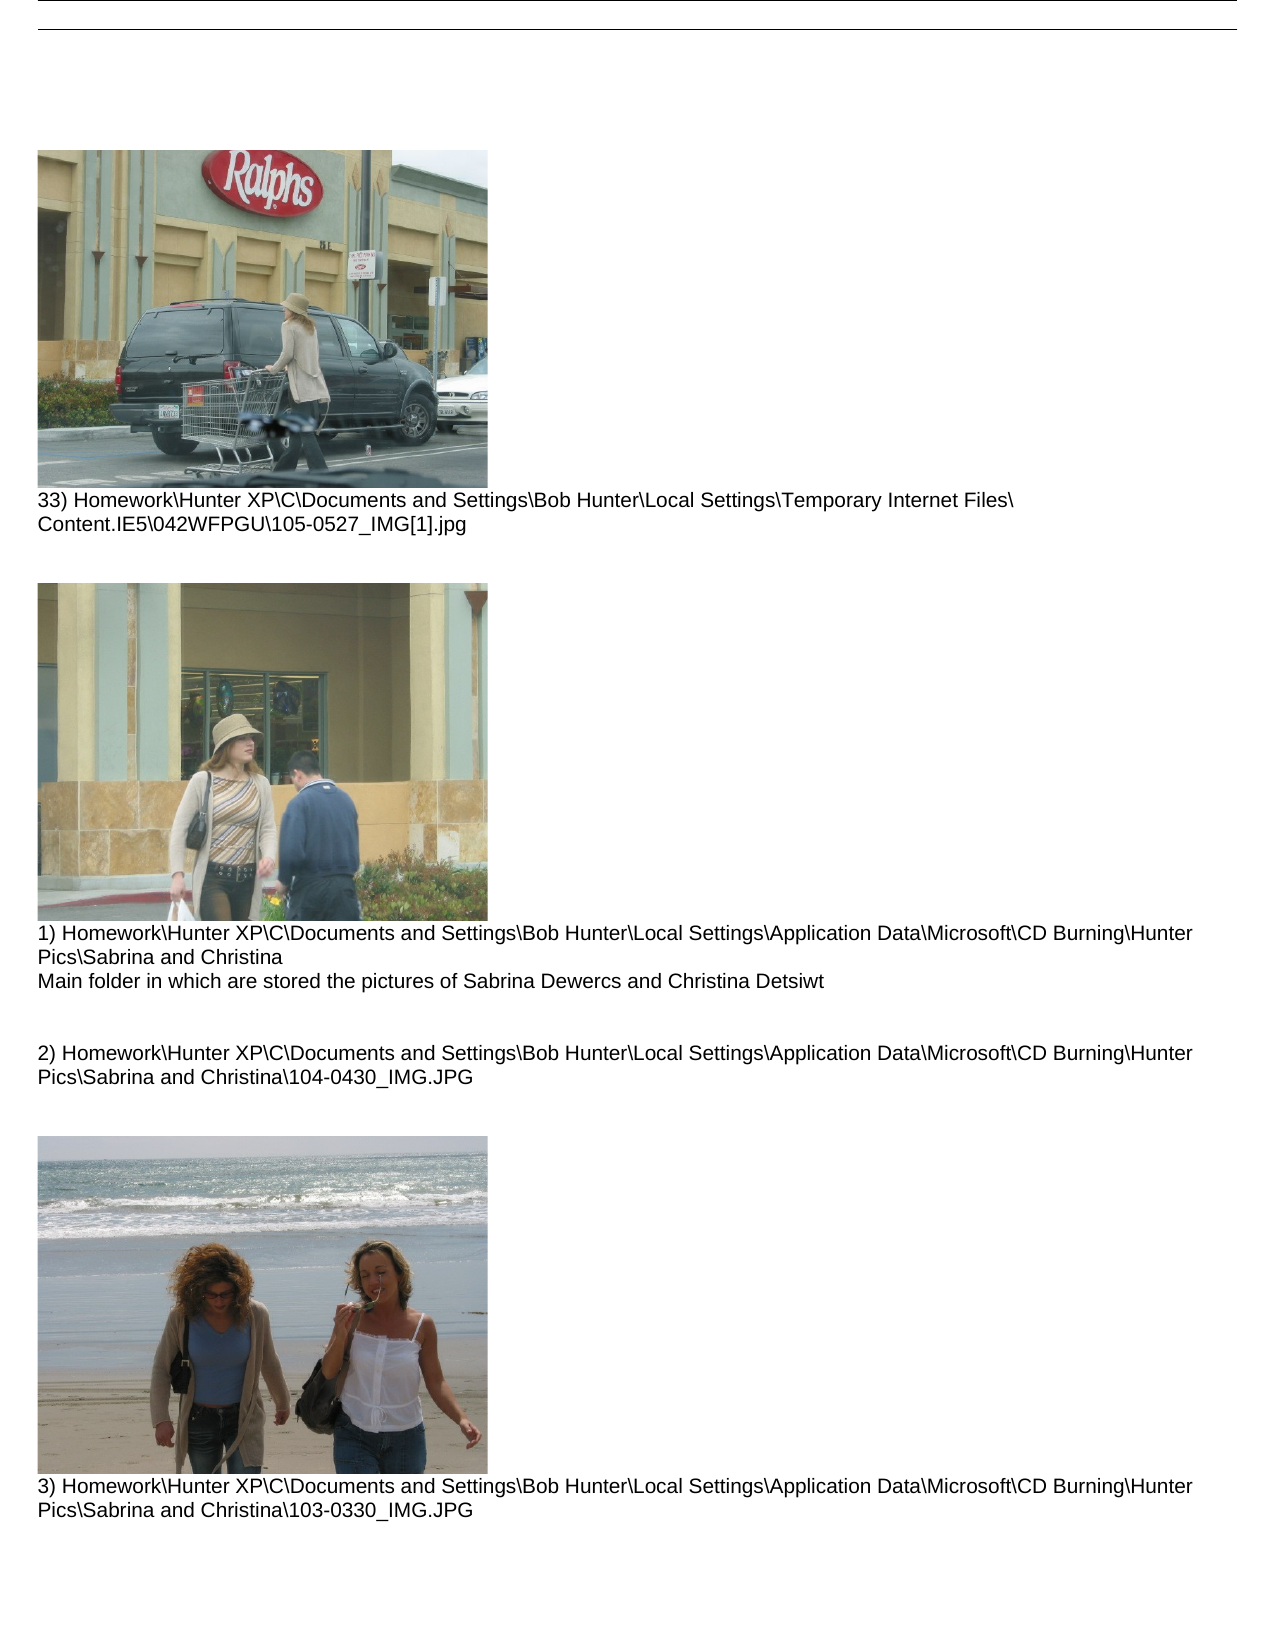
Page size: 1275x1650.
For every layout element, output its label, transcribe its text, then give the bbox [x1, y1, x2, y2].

picture [37, 150, 488, 488]
text Main folder in which are stored the pictures of Sabrina Dewercs and Christina Detsiwt [37, 969, 1237, 993]
picture [37, 1136, 488, 1474]
picture [37, 583, 488, 921]
text 3) Homework\Hunter XP\C\Documents and Settings\Bob Hunter\Local Settings\Application Data\Microsoft\CD Burning\Hunter Pics\Sabrina and Christina\103-0330_IMG.JPG [37, 1474, 1237, 1522]
text 33) Homework\Hunter XP\C\Documents and Settings\Bob Hunter\Local Settings\Temporary Internet Files\Content.IE5\042WFPGU\105-0527_IMG[1].jpg [37, 487, 1237, 535]
text 1) Homework\Hunter XP\C\Documents and Settings\Bob Hunter\Local Settings\Application Data\Microsoft\CD Burning\Hunter Pics\Sabrina and Christina [37, 921, 1237, 969]
text 2) Homework\Hunter XP\C\Documents and Settings\Bob Hunter\Local Settings\Application Data\Microsoft\CD Burning\Hunter Pics\Sabrina and Christina\104-0430_IMG.JPG [37, 1041, 1237, 1088]
